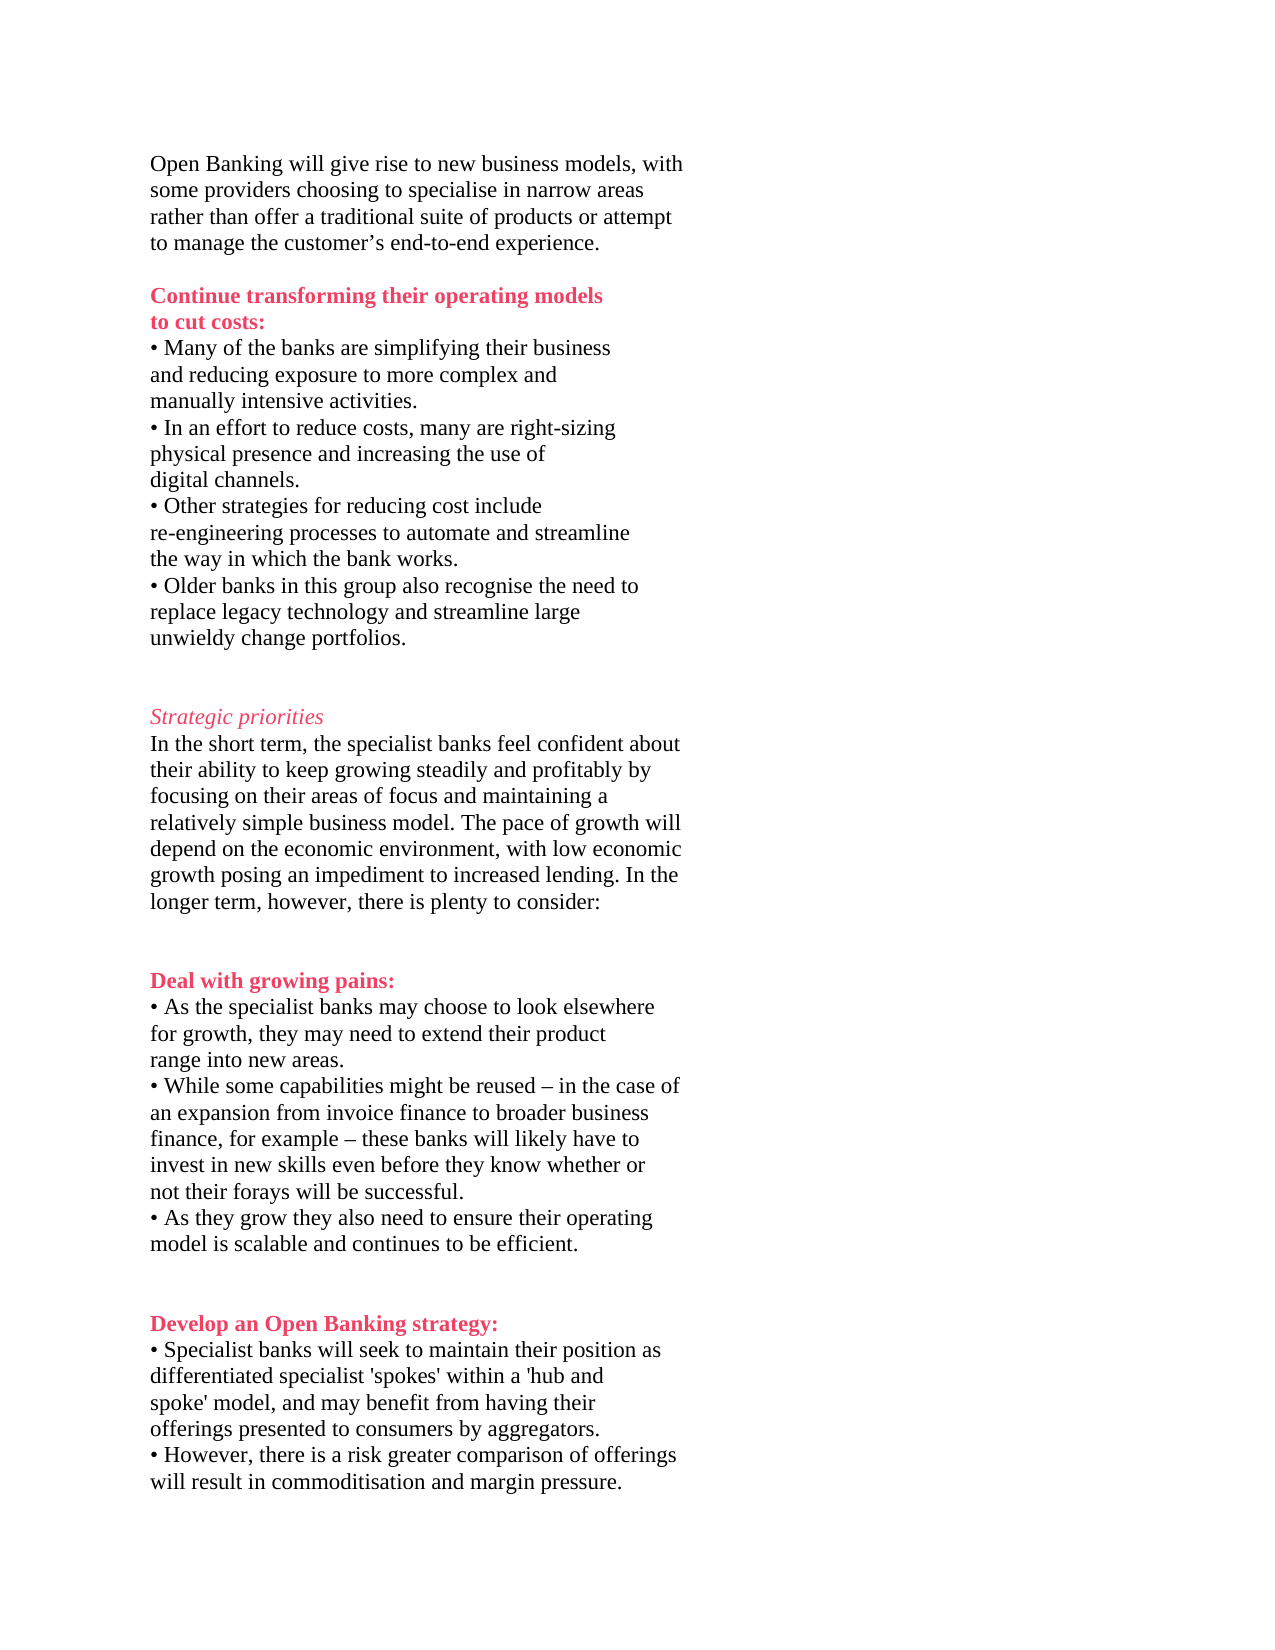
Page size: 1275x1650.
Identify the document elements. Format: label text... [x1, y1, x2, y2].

text and reducing exposure to more complex and [150, 361, 1125, 387]
text not their forays will be successful. [150, 1178, 1125, 1204]
text • As they grow they also need to ensure their operating [150, 1204, 1125, 1231]
text model is scalable and continues to be efficient. [150, 1231, 1125, 1257]
text Develop an Open Banking strategy: [150, 1309, 1125, 1336]
text differentiated specialist 'spokes' within a 'hub and [150, 1362, 1125, 1389]
text digital channels. [150, 466, 1125, 493]
text physical presence and increasing the use of [150, 440, 1125, 466]
text replace legacy technology and streamline large [150, 598, 1125, 624]
text • However, there is a risk greater comparison of offerings [150, 1441, 1125, 1468]
text spoke' model, and may benefit from having their [150, 1389, 1125, 1415]
text In the short term, the specialist banks feel confident about [150, 730, 1125, 756]
text rather than offer a traditional suite of products or attempt [150, 203, 1125, 229]
text finance, for example – these banks will likely have to [150, 1125, 1125, 1151]
text • Older banks in this group also recognise the need to [150, 572, 1125, 598]
text longer term, however, there is plenty to consider: [150, 888, 1125, 914]
text depend on the economic environment, with low economic [150, 835, 1125, 862]
text to cut costs: [150, 308, 1125, 334]
text an expansion from invoice finance to broader business [150, 1099, 1125, 1125]
text some providers choosing to specialise in narrow areas [150, 176, 1125, 203]
text • In an effort to reduce costs, many are right-sizing [150, 413, 1125, 440]
text their ability to keep growing steadily and profitably by [150, 756, 1125, 782]
text invest in new skills even before they know whether or [150, 1151, 1125, 1178]
text growth posing an impediment to increased lending. In the [150, 862, 1125, 888]
text will result in commoditisation and margin pressure. [150, 1468, 1125, 1494]
text offerings presented to consumers by aggregators. [150, 1415, 1125, 1441]
text Continue transforming their operating models [150, 282, 1125, 308]
text • As the specialist banks may choose to look elsewhere [150, 993, 1125, 1020]
text re‑engineering processes to automate and streamline [150, 519, 1125, 545]
text the way in which the bank works. [150, 545, 1125, 572]
text for growth, they may need to extend their product [150, 1020, 1125, 1046]
text Open Banking will give rise to new business models, with [150, 150, 1125, 176]
text Strategic priorities [150, 703, 1125, 730]
text range into new areas. [150, 1046, 1125, 1072]
text relatively simple business model. The pace of growth will [150, 809, 1125, 835]
text focusing on their areas of focus and maintaining a [150, 782, 1125, 809]
text manually intensive activities. [150, 387, 1125, 413]
text unwieldy change portfolios. [150, 624, 1125, 651]
text • Other strategies for reducing cost include [150, 493, 1125, 519]
text Deal with growing pains: [150, 967, 1125, 993]
text • Specialist banks will seek to maintain their position as [150, 1336, 1125, 1362]
text • While some capabilities might be reused – in the case of [150, 1072, 1125, 1099]
text • Many of the banks are simplifying their business [150, 334, 1125, 361]
text to manage the customer’s end-to-end experience. [150, 229, 1125, 255]
